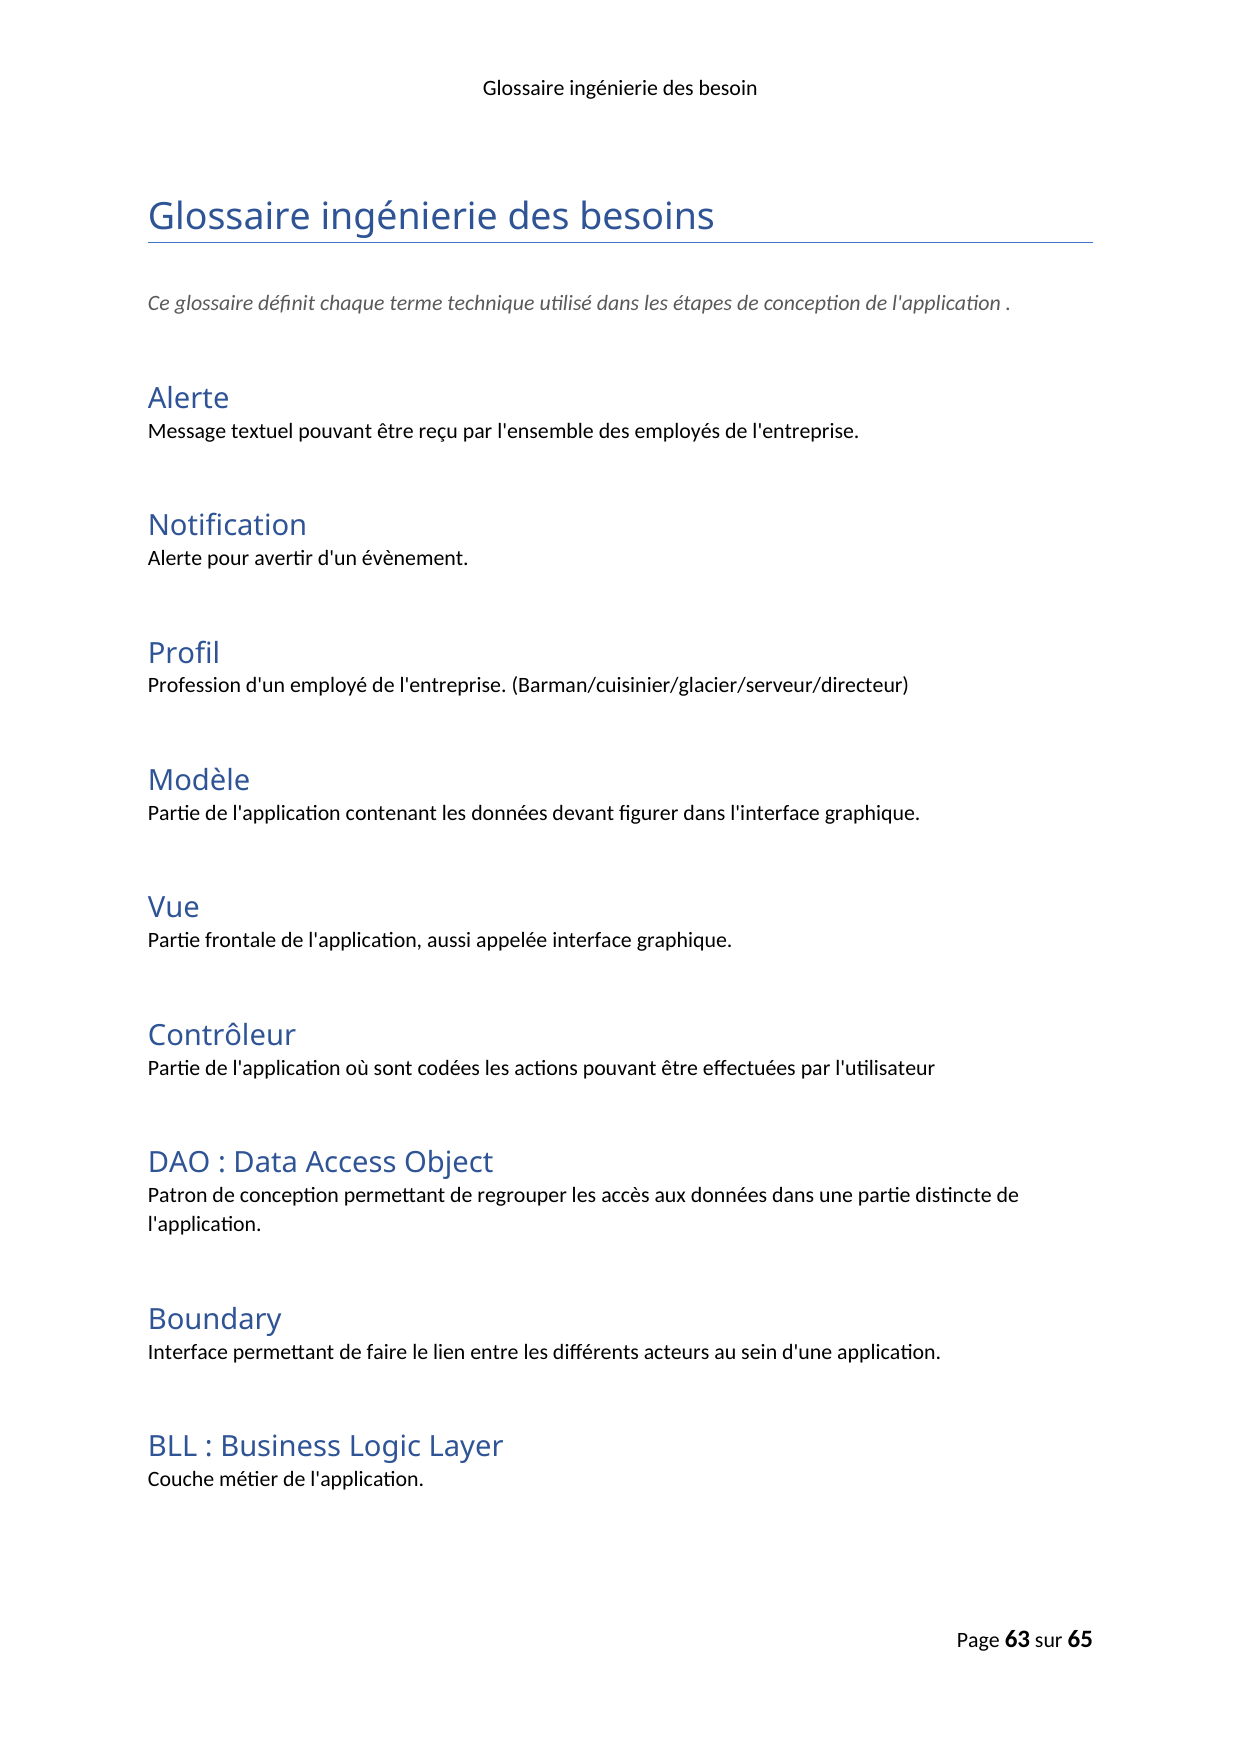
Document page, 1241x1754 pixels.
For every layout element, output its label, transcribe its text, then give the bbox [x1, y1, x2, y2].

text Partie frontale de l'application, aussi appelée interface graphique. [148, 926, 1093, 953]
text Profession d'un employé de l'entreprise. (Barman/cuisinier/glacier/serveur/directeur) [148, 672, 1093, 698]
text Ce glossaire définit chaque terme technique utilisé dans les étapes de conception de l'application . [148, 289, 1093, 316]
subtitle BLL : Business Logic Layer [148, 1426, 1093, 1465]
subtitle Profil [148, 632, 1093, 672]
subtitle Alerte [148, 377, 1093, 417]
text Patron de conception permettant de regrouper les accès aux données dans une partie distincte de l'application. [148, 1181, 1093, 1237]
text Interface permettant de faire le lien entre les différents acteurs au sein d'une application. [148, 1338, 1093, 1364]
subtitle Boundary [148, 1298, 1093, 1338]
subtitle Glossaire ingénierie des besoins [148, 189, 1093, 242]
text Partie de l'application où sont codées les actions pouvant être effectuées par l'utilisateur [148, 1054, 1093, 1080]
subtitle Notification [148, 504, 1093, 544]
text Couche métier de l'application. [148, 1465, 1093, 1492]
subtitle Modèle [148, 759, 1093, 799]
text Message textuel pouvant être reçu par l'ensemble des employés de l'entreprise. [148, 417, 1093, 443]
subtitle DAO : Data Access Object [148, 1141, 1093, 1181]
text Alerte pour avertir d'un évènement. [148, 544, 1093, 571]
text Partie de l'application contenant les données devant figurer dans l'interface graphique. [148, 799, 1093, 826]
subtitle Contrôleur [148, 1014, 1093, 1054]
subtitle Vue [148, 887, 1093, 926]
